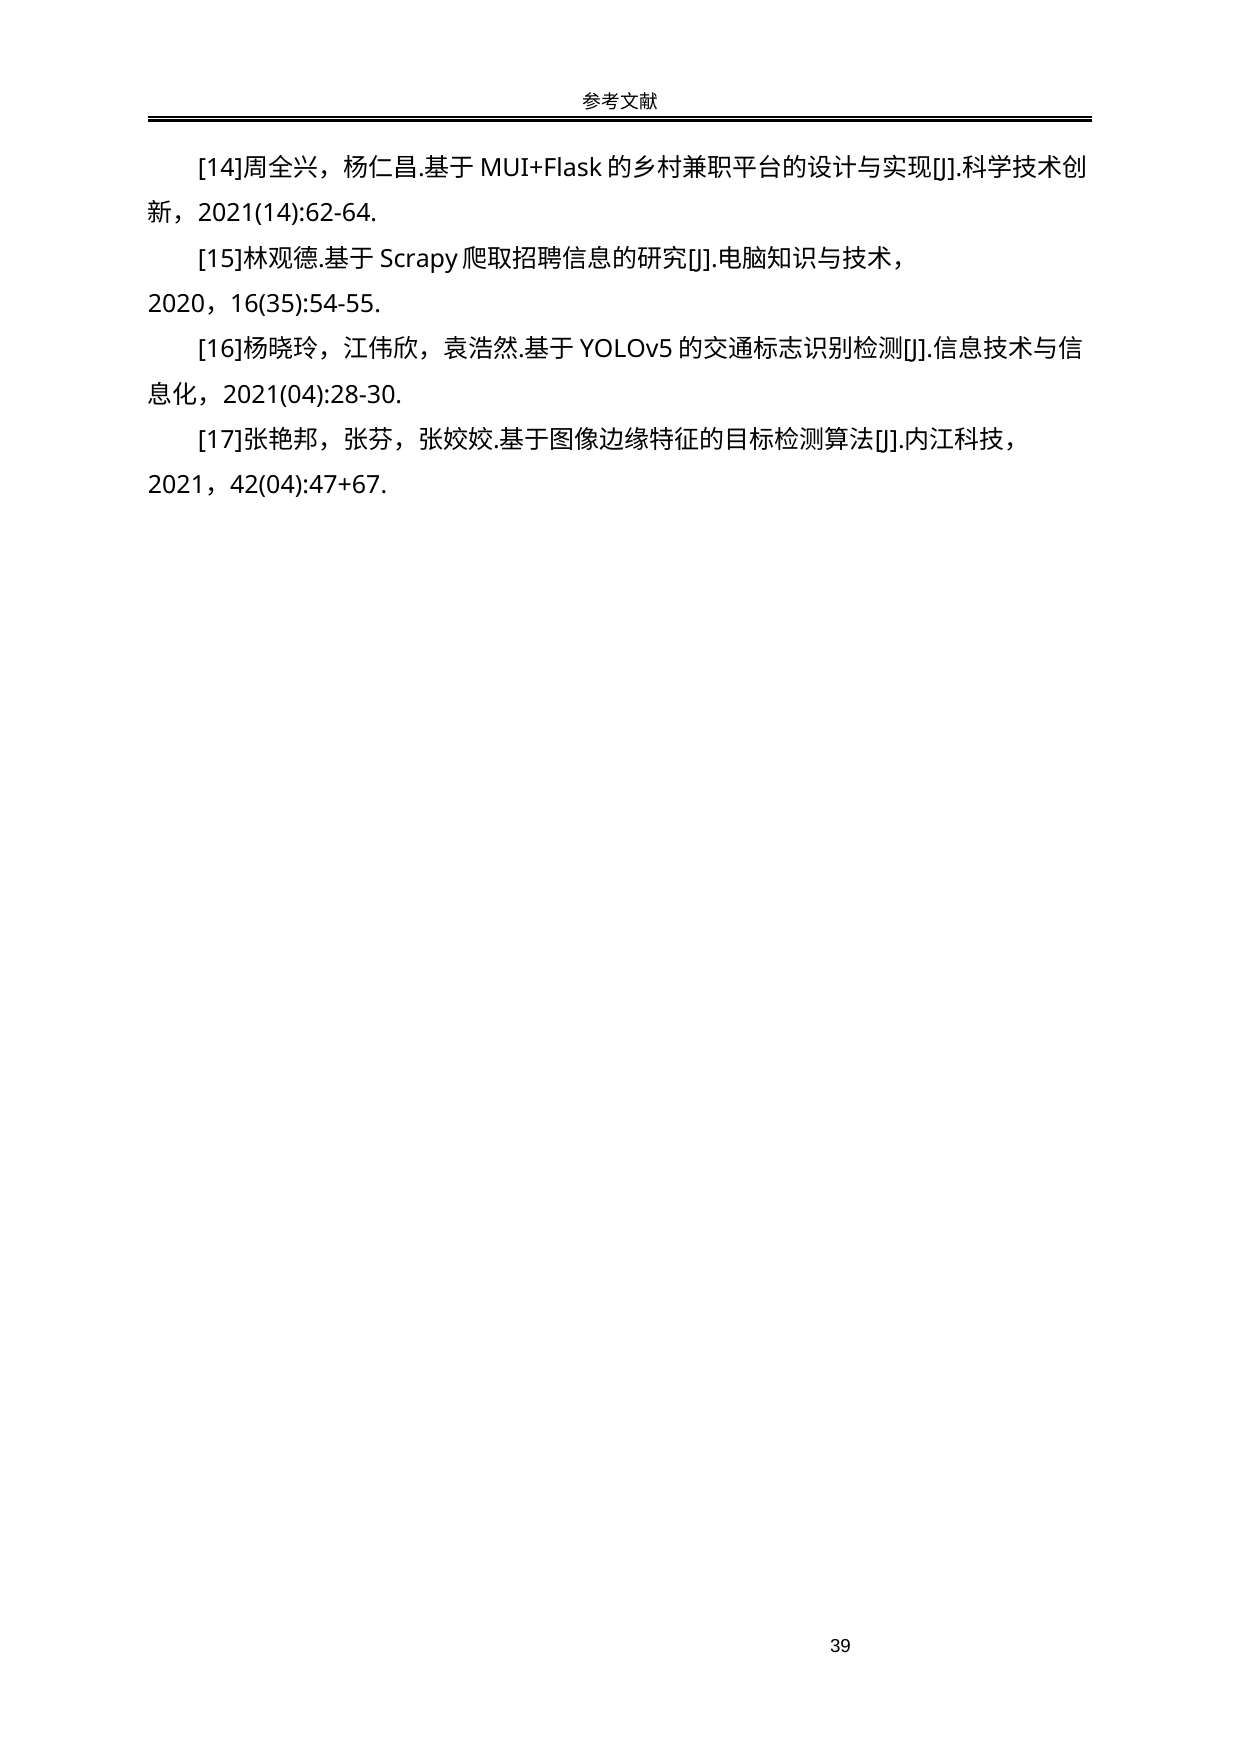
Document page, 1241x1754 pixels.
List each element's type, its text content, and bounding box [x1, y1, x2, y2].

text [16]杨晓玲，江伟欣，袁浩然.基于YOLOv5的交通标志识别检测[J].信息技术与信息化，2021(04):28-30. [148, 329, 1092, 410]
text [17]张艳邦，张芬，张姣姣.基于图像边缘特征的目标检测算法[J].内江科技，2021，42(04):47+67. [148, 419, 1092, 501]
text [15]林观德.基于Scrapy爬取招聘信息的研究[J].电脑知识与技术，2020，16(35):54-55. [148, 238, 1092, 320]
text [14]周全兴，杨仁昌.基于MUI+Flask的乡村兼职平台的设计与实现[J].科学技术创新，2021(14):62-64. [148, 148, 1092, 229]
